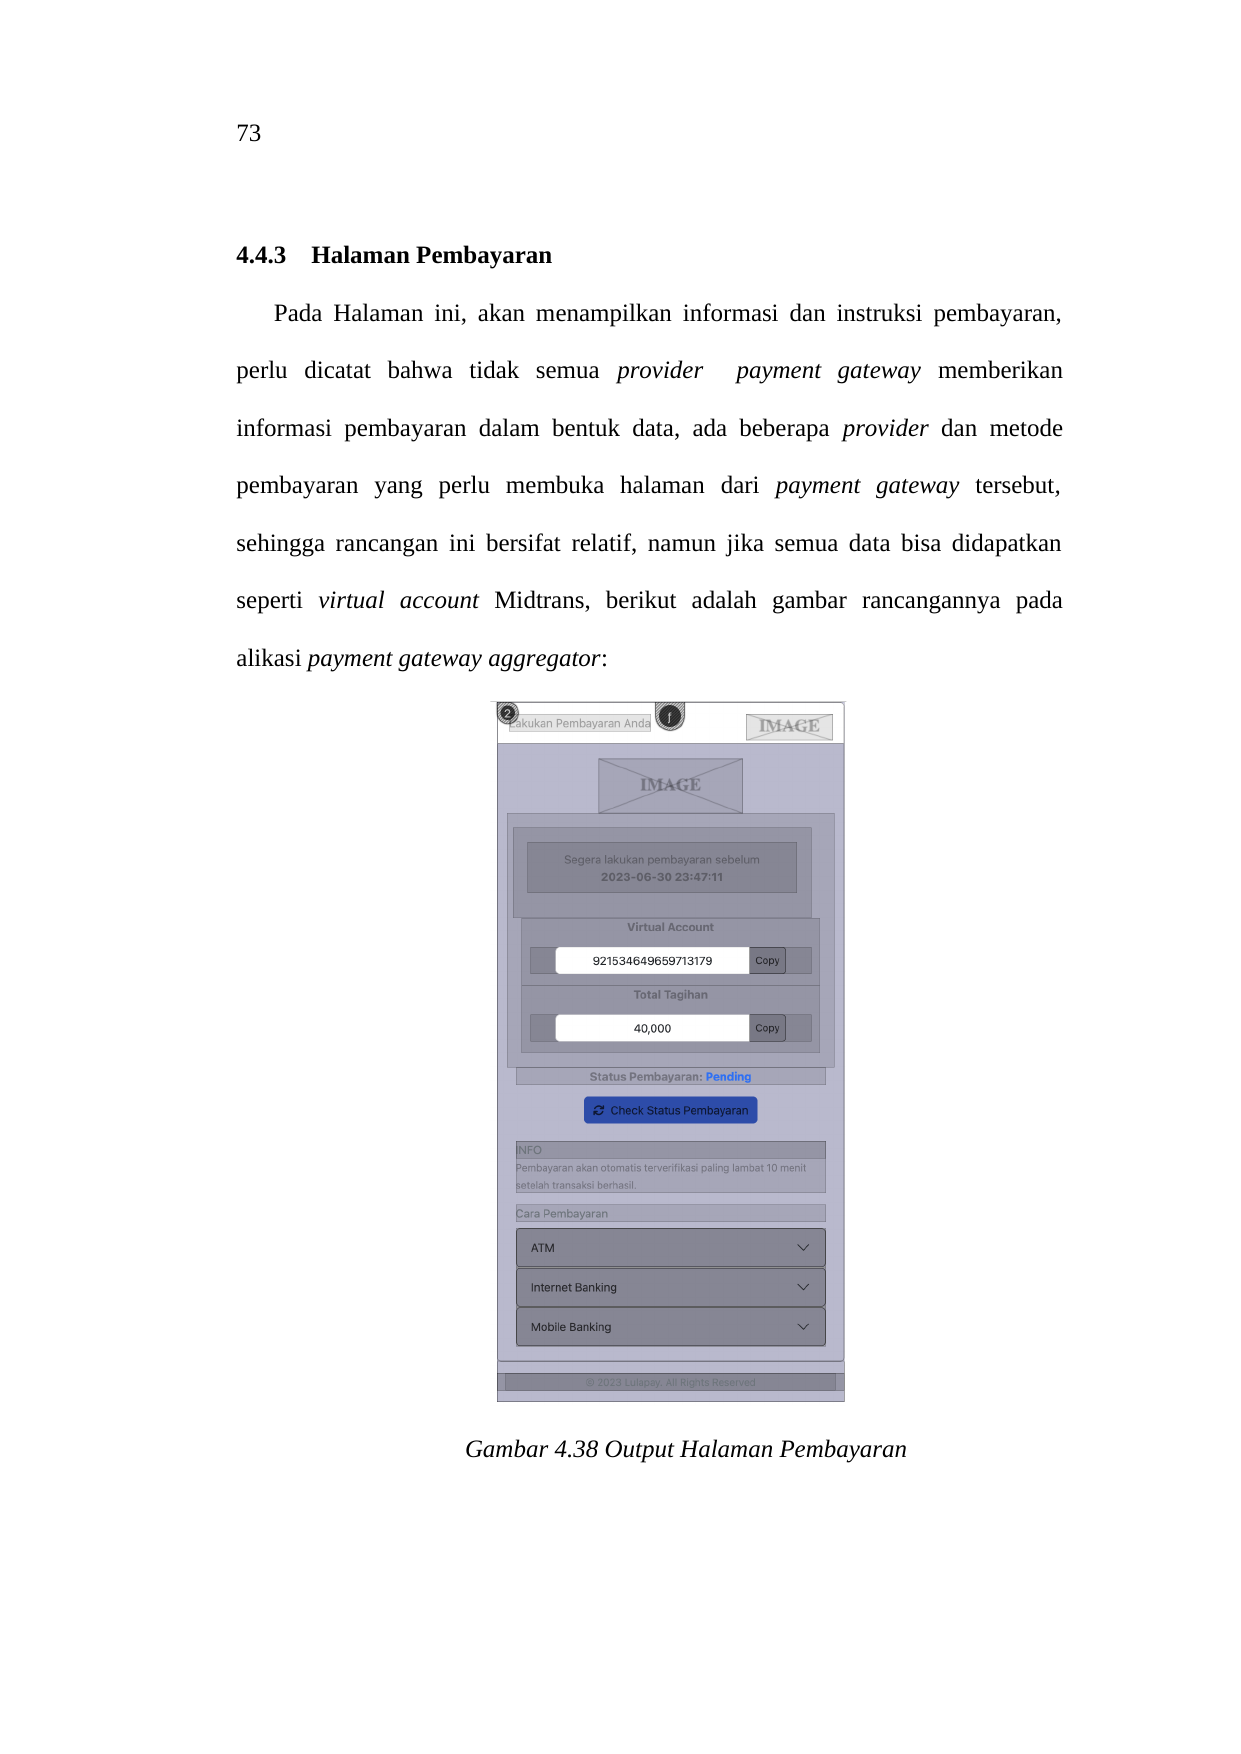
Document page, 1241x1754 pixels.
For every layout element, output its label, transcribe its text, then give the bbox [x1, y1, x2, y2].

list Pada Halaman ini, akan menampilkan informasi dan instruksi pembayaran, perlu dicatat bahwa tidak semua provider payment gateway memberikan informasi pembayaran dalam bentuk data, ada beberapa provider dan metode pembayaran yang perlu membuka halaman dari payment gateway tersebut, sehingga rancangan ini bersifat relatif, namun jika semua data bisa didapatkan seperti virtual account Midtrans, berikut adalah gambar rancangannya pada alikasi payment gateway aggregator: [236, 298, 1063, 672]
picture [490, 700, 847, 1406]
subtitle Halaman Pembayaran [236, 240, 1063, 269]
